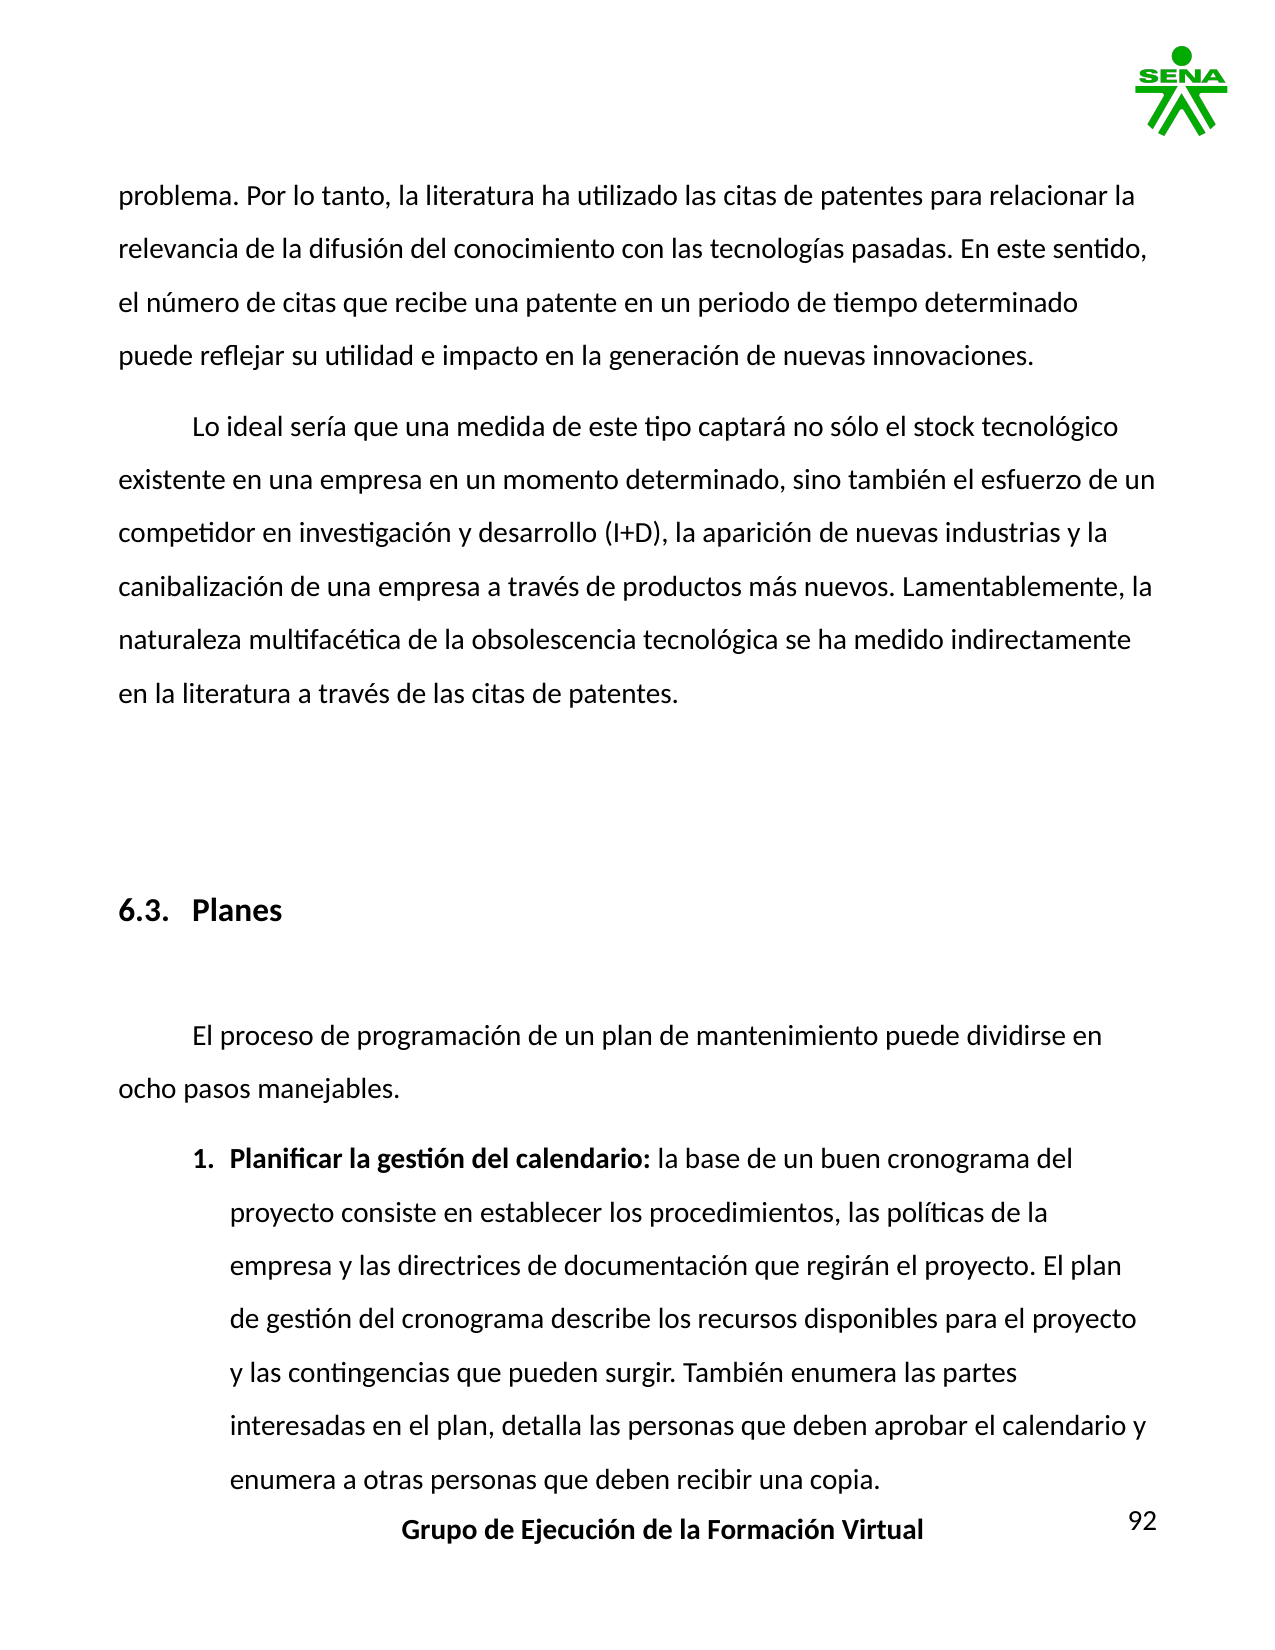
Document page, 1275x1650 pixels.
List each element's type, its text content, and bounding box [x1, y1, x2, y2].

text El proceso de programación de un plan de mantenimiento puede dividirse en ocho pasos manejables. [118, 1017, 1157, 1106]
subtitle Planes [118, 889, 1157, 930]
text Lo ideal sería que una medida de este tipo captará no sólo el stock tecnológico existente en una empresa en un momento determinado, sino también el esfuerzo de un competidor en investigación y desarrollo (I+D), la aparición de nuevas industrias y la canibalización de una empresa a través de productos más nuevos. Lamentablemente, la naturaleza multifacética de la obsolescencia tecnológica se ha medido indirectamente en la literatura a través de las citas de patentes. [118, 408, 1157, 710]
list Planificar la gestión del calendario: la base de un buen cronograma del proyecto consiste en establecer los procedimientos, las políticas de la empresa y las directrices de documentación que regirán el proyecto. El plan de gestión del cronograma describe los recursos disponibles para el proyecto y las contingencias que pueden surgir. También enumera las partes interesadas en el plan, detalla las personas que deben aprobar el calendario y enumera a otras personas que deben recibir una copia. [192, 1140, 1157, 1497]
picture [1135, 46, 1228, 136]
